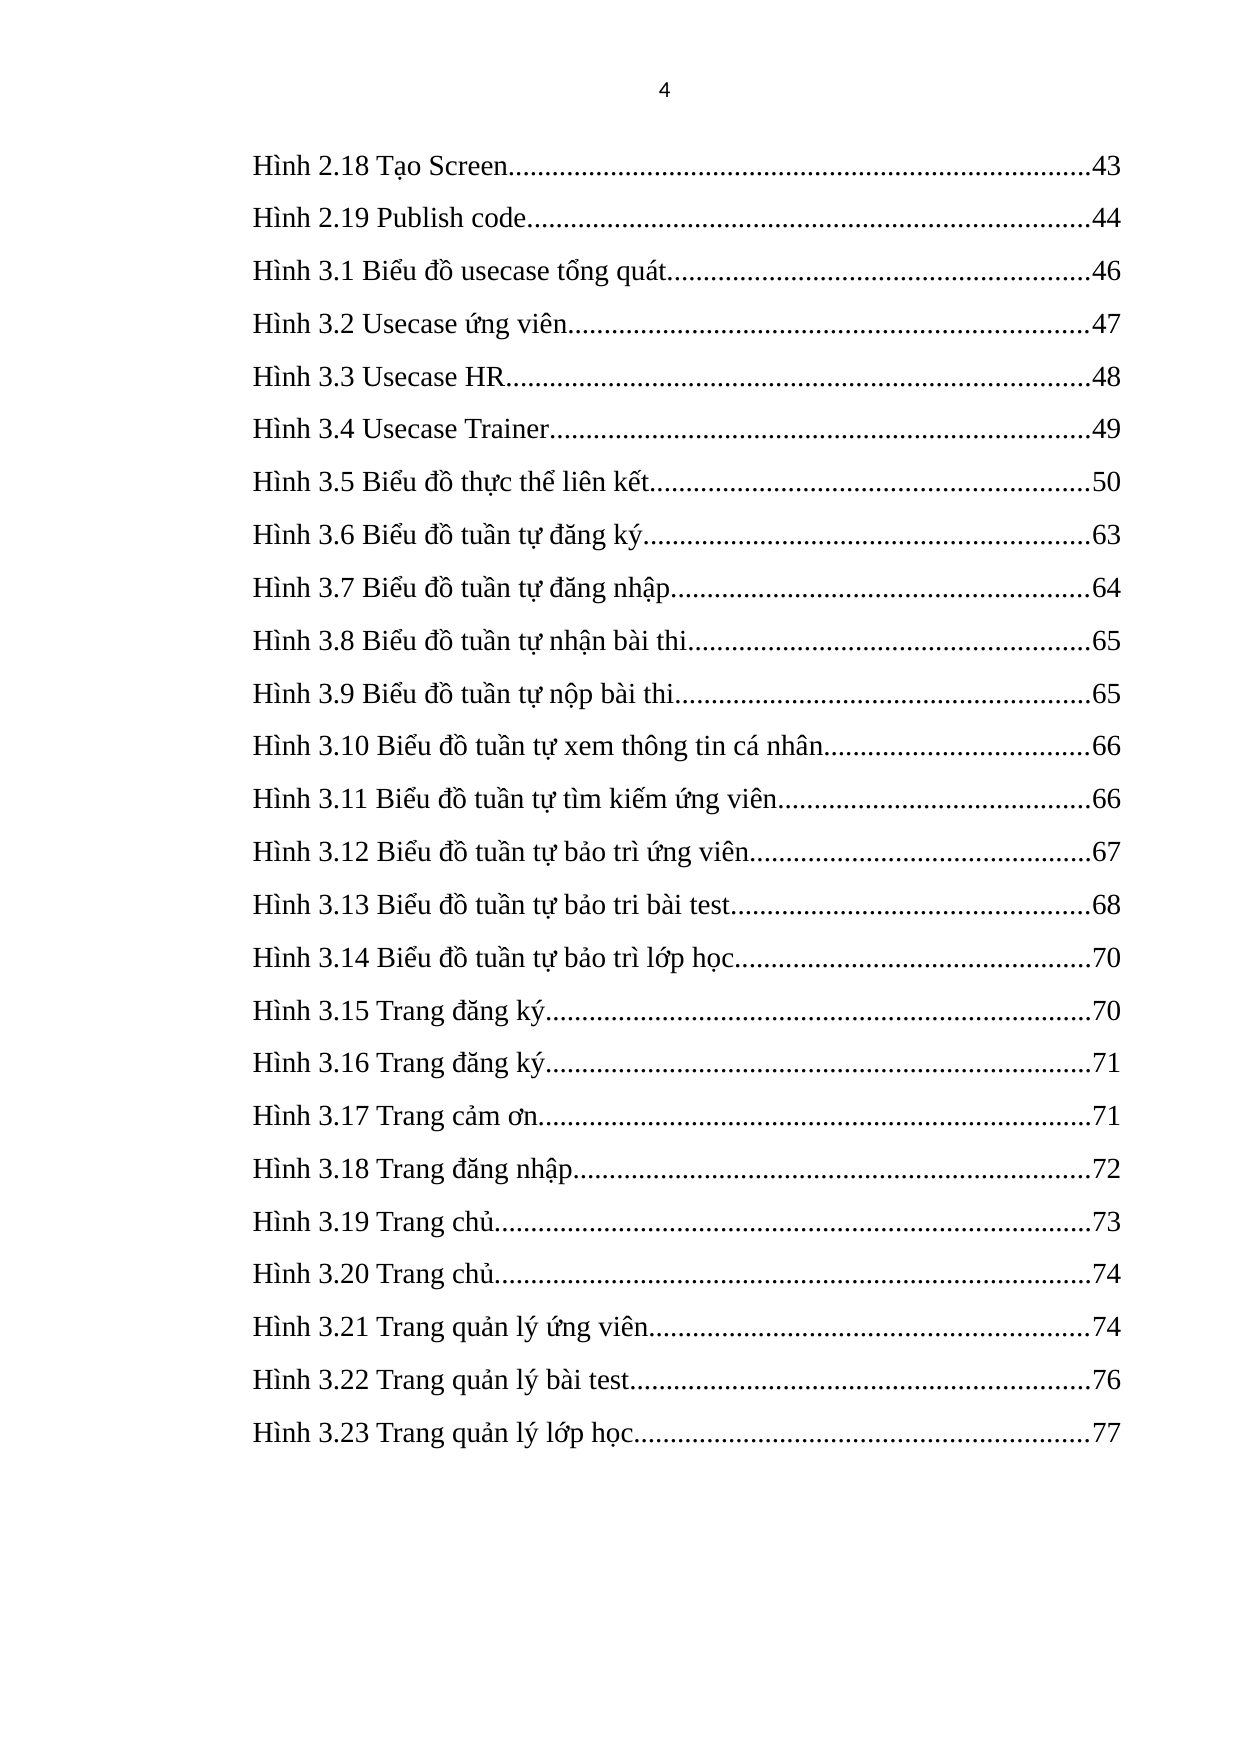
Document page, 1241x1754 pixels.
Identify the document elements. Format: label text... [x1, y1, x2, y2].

text Hình 3.12 Biểu đồ tuần tự bảo trì ứng viên 67 [252, 834, 1122, 868]
text Hình 3.6 Biểu đồ tuần tự đăng ký 63 [252, 517, 1122, 551]
text Hình 3.2 Usecase ứng viên 47 [252, 306, 1122, 339]
text Hình 3.3 Usecase HR 48 [252, 359, 1122, 392]
text Hình 3.19 Trang chủ 73 [252, 1204, 1122, 1237]
text Hình 3.4 Usecase Trainer 49 [252, 412, 1122, 445]
text Hình 3.13 Biểu đồ tuần tự bảo tri bài test 68 [252, 887, 1122, 921]
text Hình 3.1 Biểu đồ usecase tổng quát 46 [252, 253, 1122, 287]
text Hình 3.17 Trang cảm ơn 71 [252, 1098, 1122, 1132]
text Hình 3.15 Trang đăng ký 70 [252, 993, 1122, 1026]
text Hình 3.8 Biểu đồ tuần tự nhận bài thi 65 [252, 623, 1122, 656]
text Hình 3.5 Biểu đồ thực thể liên kết 50 [252, 464, 1122, 498]
text Hình 3.11 Biểu đồ tuần tự tìm kiếm ứng viên 66 [252, 781, 1122, 815]
text Hình 3.9 Biểu đồ tuần tự nộp bài thi 65 [252, 676, 1122, 709]
text Hình 3.7 Biểu đồ tuần tự đăng nhập 64 [252, 570, 1122, 604]
text Hình 2.19 Publish code 44 [252, 200, 1122, 234]
text Hình 3.16 Trang đăng ký 71 [252, 1045, 1122, 1079]
text Hình 3.18 Trang đăng nhập 72 [252, 1151, 1122, 1184]
text Hình 3.21 Trang quản lý ứng viên 74 [252, 1309, 1122, 1343]
text Hình 3.22 Trang quản lý bài test 76 [252, 1362, 1122, 1396]
text Hình 2.18 Tạo Screen 43 [252, 148, 1122, 181]
text Hình 3.23 Trang quản lý lớp học 77 [252, 1415, 1122, 1449]
text Hình 3.10 Biểu đồ tuần tự xem thông tin cá nhân 66 [252, 728, 1122, 762]
text Hình 3.14 Biểu đồ tuần tự bảo trì lớp học 70 [252, 940, 1122, 973]
text Hình 3.20 Trang chủ 74 [252, 1257, 1122, 1290]
